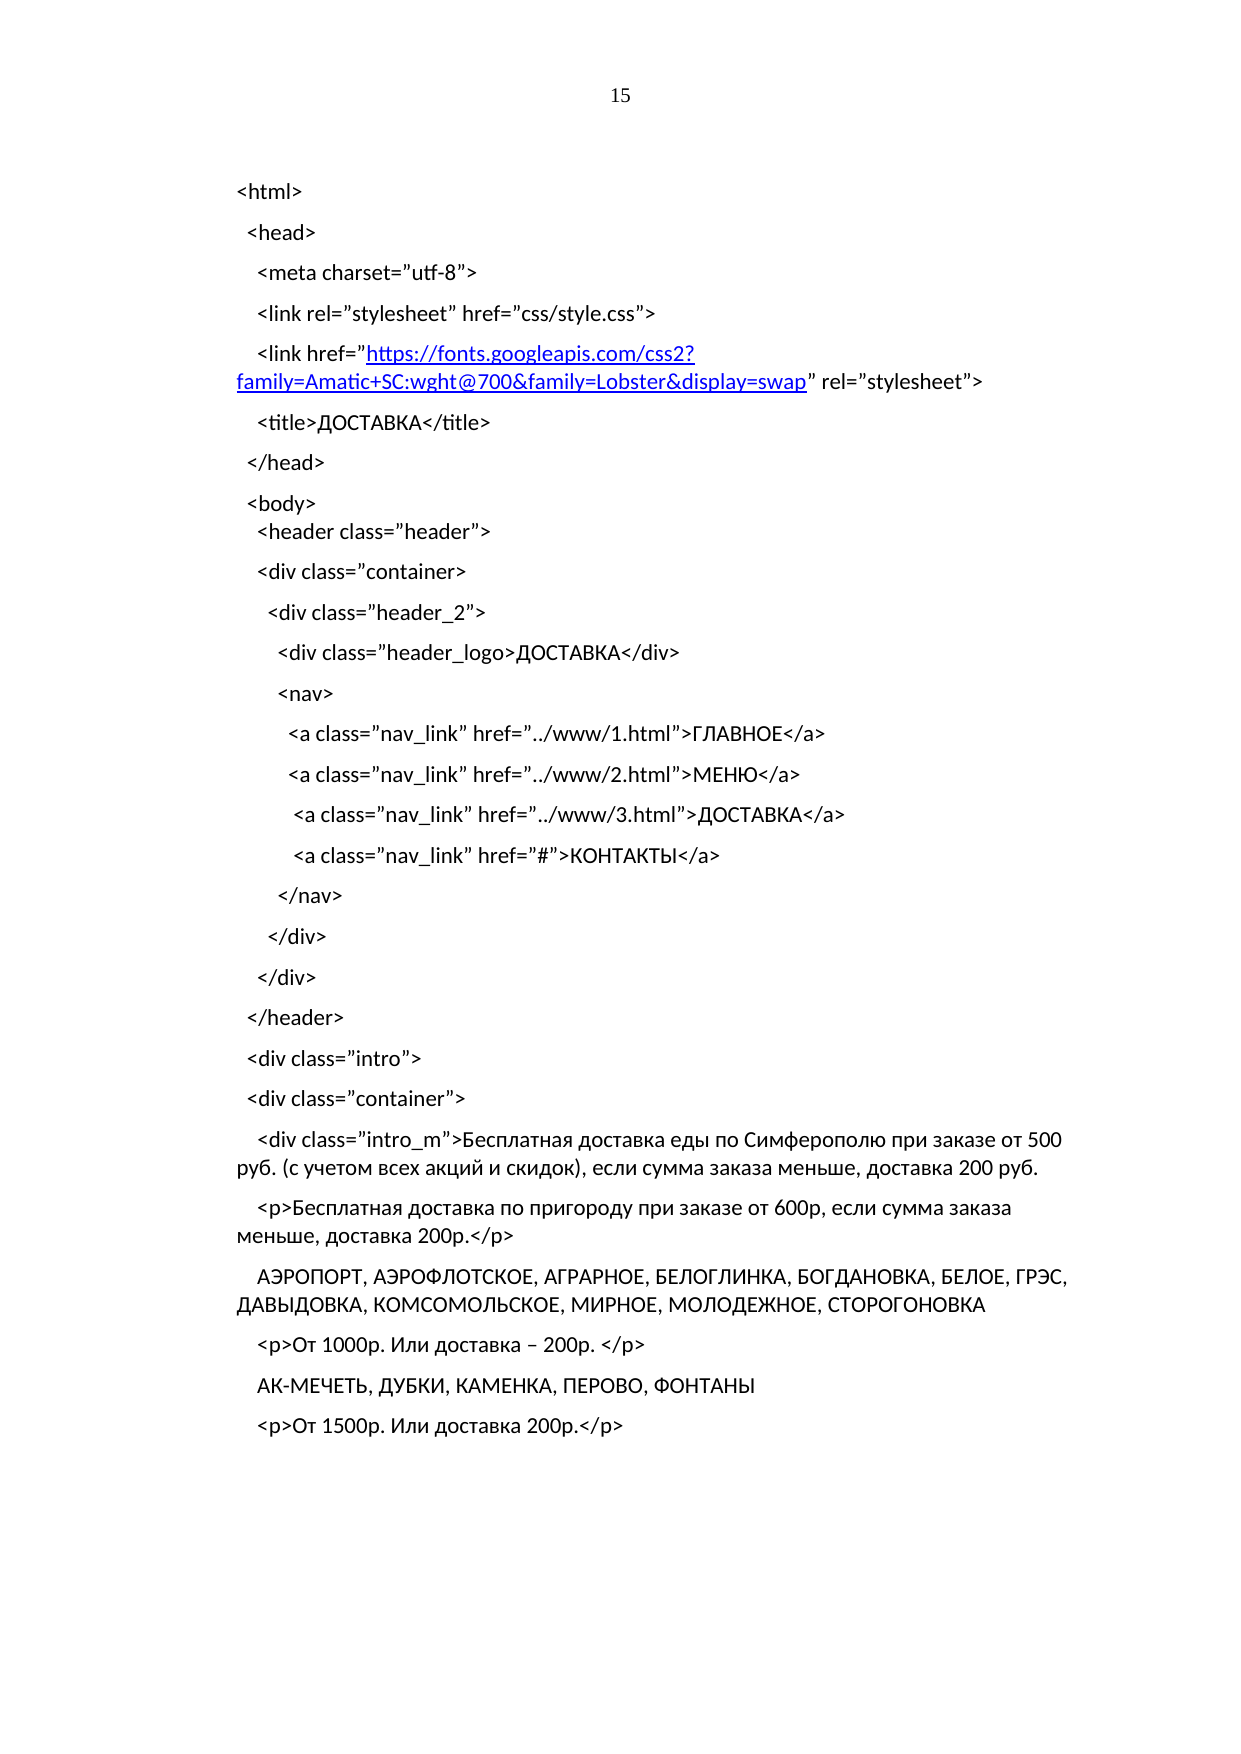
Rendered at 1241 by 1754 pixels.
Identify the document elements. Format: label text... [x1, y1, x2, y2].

list АК-МЕЧЕТЬ, ДУБКИ, КАМЕНКА, ПЕРОВО, ФОНТАНЫ [236, 1371, 1092, 1399]
list <a class=”nav_link” href=”#”>КОНТАКТЫ</a> [236, 841, 1092, 869]
list <div class=”container”> [236, 1084, 1092, 1112]
list <link href=”https://fonts.googleapis.com/css2?family=Amatic+SC:wght@700&family=Lobster&display=swap” rel=”stylesheet”> [236, 339, 1092, 395]
list <div class=”intro_m”>Бесплатная доставка еды по Симферополю при заказе от 500 руб. (с учетом всех акций и скидок), если сумма заказа меньше, доставка 200 руб. [236, 1125, 1092, 1181]
list <p>От 1000р. Или доставка – 200р. </p> [236, 1330, 1092, 1358]
list </head> [236, 448, 1092, 476]
list <body> <header class=”header”> [236, 489, 1092, 545]
list <a class=”nav_link” href=”../www/3.html”>ДОСТАВКА</a> [236, 801, 1092, 828]
list </nav> [236, 882, 1092, 909]
list <div class=”container> [236, 557, 1092, 585]
list <a class=”nav_link” href=”../www/2.html”>МЕНЮ</a> [236, 760, 1092, 788]
list <a class=”nav_link” href=”../www/1.html”>ГЛАВНОЕ</a> [236, 719, 1092, 747]
list <head> [236, 218, 1092, 246]
list </div> [236, 963, 1092, 991]
list <title>ДОСТАВКА</title> [236, 408, 1092, 436]
list <meta charset=”utf-8”> [236, 258, 1092, 286]
list <html> [236, 177, 1092, 205]
list <div class=”header_logo>ДОСТАВКА</div> [236, 638, 1092, 666]
list <nav> [236, 679, 1092, 707]
list <div class=”header_2”> [236, 598, 1092, 626]
list </div> [236, 922, 1092, 950]
list <p>Бесплатная доставка по пригороду при заказе от 600р, если сумма заказа меньше, доставка 200р.</p> [236, 1193, 1092, 1249]
list <div class=”intro”> [236, 1044, 1092, 1072]
list <link rel=”stylesheet” href=”css/style.css”> [236, 299, 1092, 327]
list <p>От 1500р. Или доставка 200р.</p> [236, 1411, 1092, 1439]
list </header> [236, 1003, 1092, 1031]
list АЭРОПОРТ, АЭРОФЛОТСКОЕ, АГРАРНОЕ, БЕЛОГЛИНКА, БОГДАНОВКА, БЕЛОЕ, ГРЭС, ДАВЫДОВКА, КОМСОМОЛЬСКОЕ, МИРНОЕ, МОЛОДЕЖНОЕ, СТОРОГОНОВКА [236, 1262, 1092, 1318]
